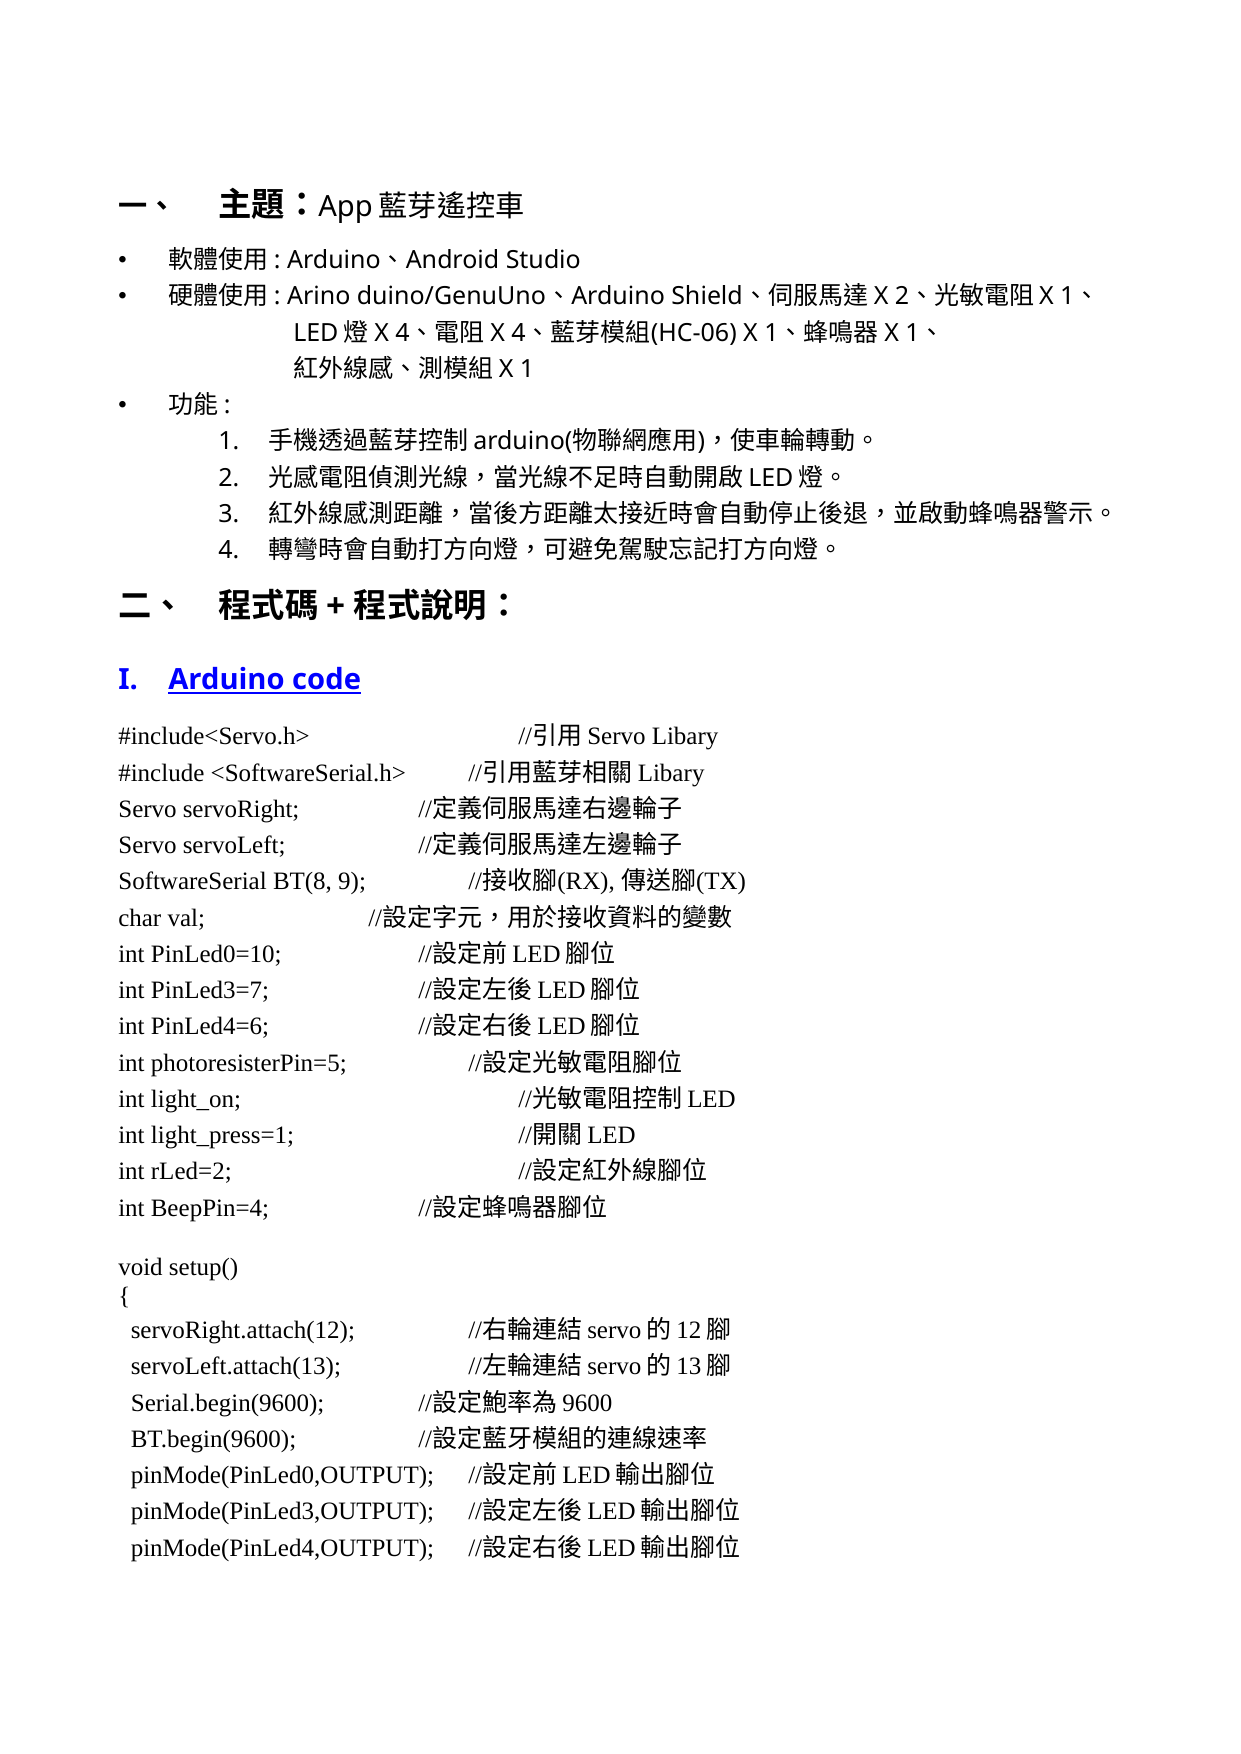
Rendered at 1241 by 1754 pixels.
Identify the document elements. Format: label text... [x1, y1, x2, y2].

text servoRight.attach(12); //右輪連結servo的12腳 [118, 1309, 1122, 1346]
text int light_on; //光敏電阻控制LED [118, 1078, 1122, 1114]
text #include <SoftwareSerial.h> //引用藍芽相關 Libary [118, 752, 1122, 788]
list 手機透過藍芽控制arduino(物聯網應用)，使車輪轉動。 [218, 421, 1122, 457]
text int BeepPin=4; //設定蜂鳴器腳位 [118, 1187, 1122, 1223]
text void setup() [118, 1252, 1122, 1281]
text #include<Servo.h> //引用Servo Libary [118, 716, 1122, 752]
text { [118, 1281, 1122, 1309]
text char val; //設定字元，用於接收資料的變數 [118, 897, 1122, 933]
text Servo servoRight; //定義伺服馬達右邊輪子 [118, 788, 1122, 824]
list 功能 : [118, 384, 1122, 421]
text pinMode(PinLed4,OUTPUT); //設定右後LED輸出腳位 [118, 1527, 1122, 1563]
text int PinLed0=10; //設定前LED腳位 [118, 933, 1122, 969]
list 軟體使用 : Arduino、Android Studio [118, 239, 1122, 276]
list 程式碼 + 程式說明： [118, 566, 1122, 641]
text int light_press=1; //開關LED [118, 1114, 1122, 1151]
list Arduino code [118, 641, 1122, 716]
text servoLeft.attach(13); //左輪連結servo的13腳 [118, 1346, 1122, 1382]
list 主題：App藍芽遙控車 [118, 164, 1122, 239]
list 紅外線感測距離，當後方距離太接近時會自動停止後退，並啟動蜂鳴器警示。 [218, 493, 1122, 529]
text pinMode(PinLed0,OUTPUT); //設定前LED輸出腳位 [118, 1454, 1122, 1491]
text pinMode(PinLed3,OUTPUT); //設定左後LED輸出腳位 [118, 1491, 1122, 1527]
text SoftwareSerial BT(8, 9); //接收腳(RX), 傳送腳(TX) [118, 861, 1122, 897]
text LED燈 X 4、電阻 X 4、藍芽模組(HC-06) X 1、蜂鳴器 X 1、 [293, 312, 1122, 348]
list 硬體使用 : Arino duino/GenuUno、Arduino Shield、伺服馬達 X 2、光敏電阻X 1、 [118, 276, 1122, 312]
text 紅外線感、測模組 X 1 [293, 348, 1122, 384]
text int rLed=2; //設定紅外線腳位 [118, 1151, 1122, 1187]
text Servo servoLeft; //定義伺服馬達左邊輪子 [118, 824, 1122, 861]
text Serial.begin(9600); //設定鮑率為9600 [118, 1382, 1122, 1418]
text int photoresisterPin=5; //設定光敏電阻腳位 [118, 1042, 1122, 1078]
text BT.begin(9600); //設定藍牙模組的連線速率 [118, 1418, 1122, 1454]
list 轉彎時會自動打方向燈，可避免駕駛忘記打方向燈。 [218, 529, 1122, 566]
list 光感電阻偵測光線，當光線不足時自動開啟LED燈。 [218, 457, 1122, 493]
text int PinLed3=7; //設定左後LED腳位 [118, 969, 1122, 1006]
text int PinLed4=6; //設定右後LED腳位 [118, 1006, 1122, 1042]
